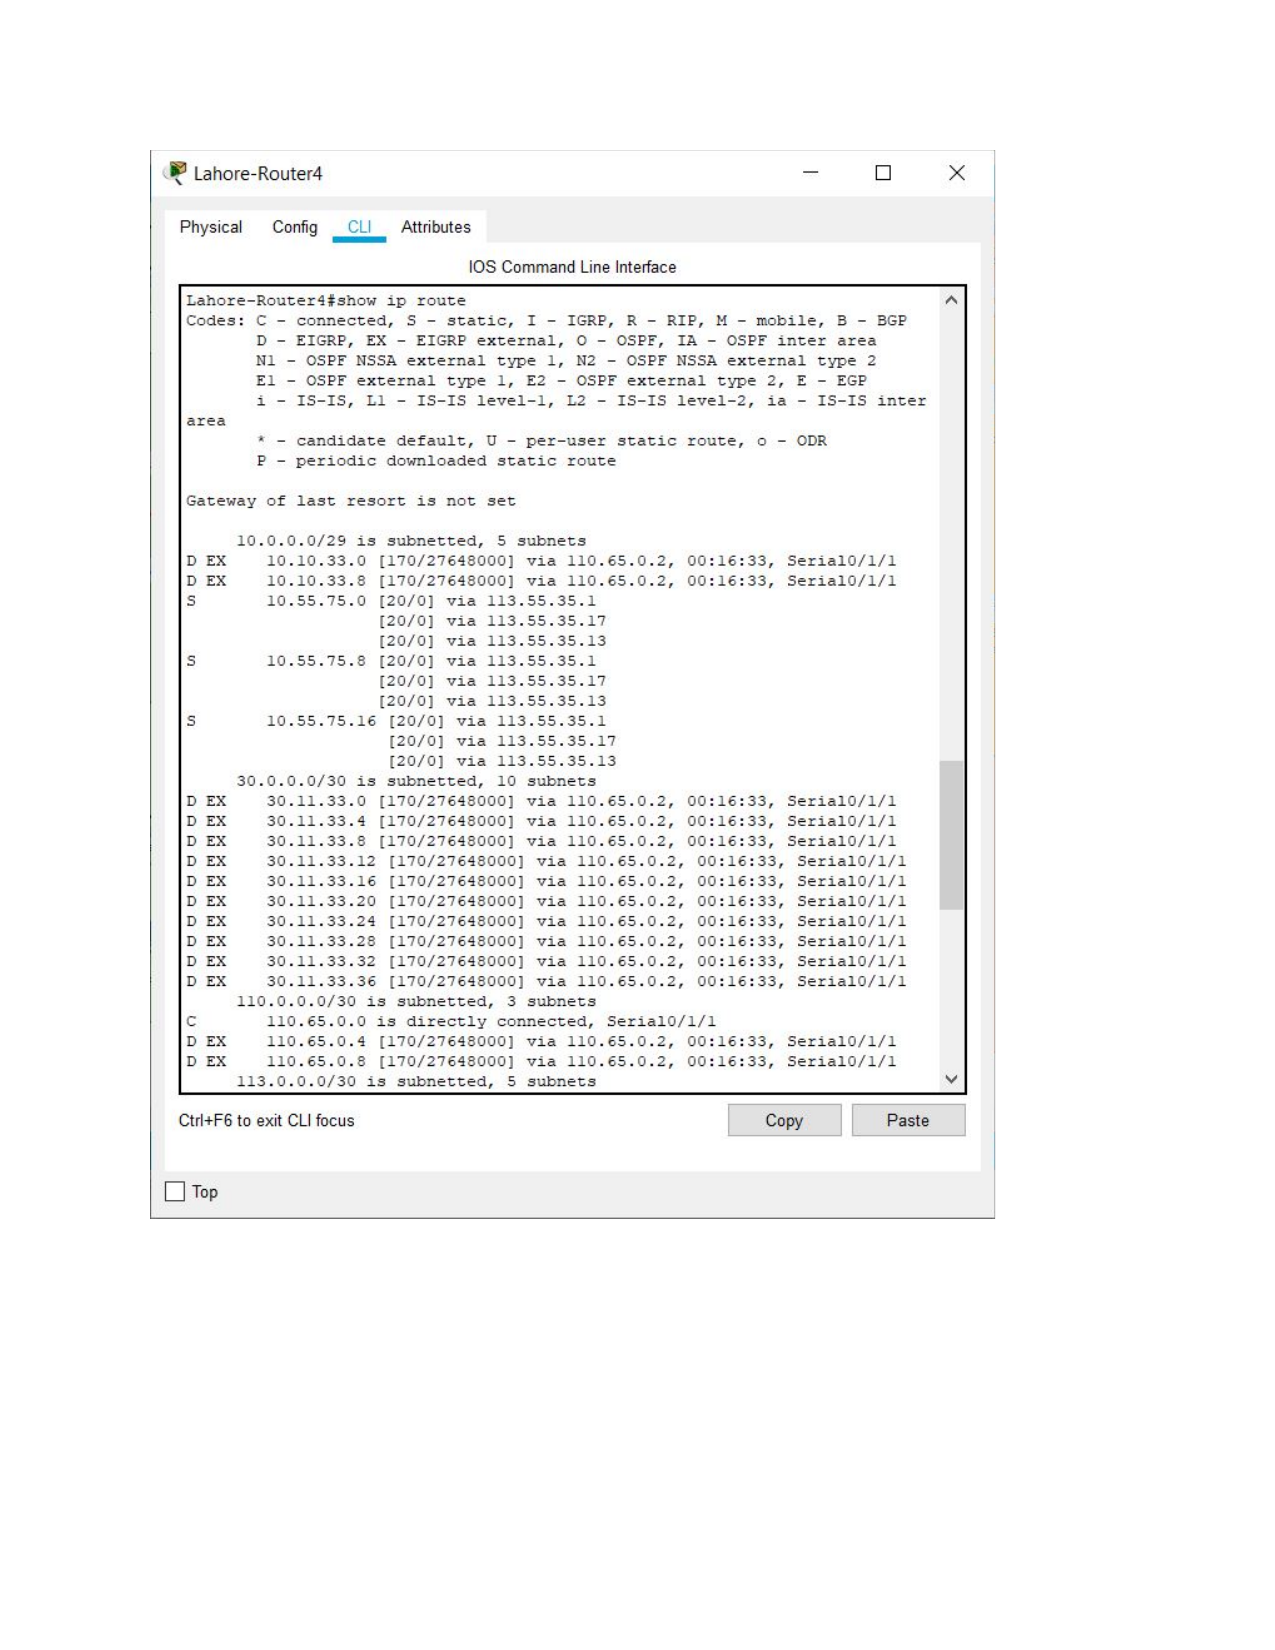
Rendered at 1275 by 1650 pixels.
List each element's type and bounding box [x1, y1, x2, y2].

picture [150, 150, 996, 1219]
